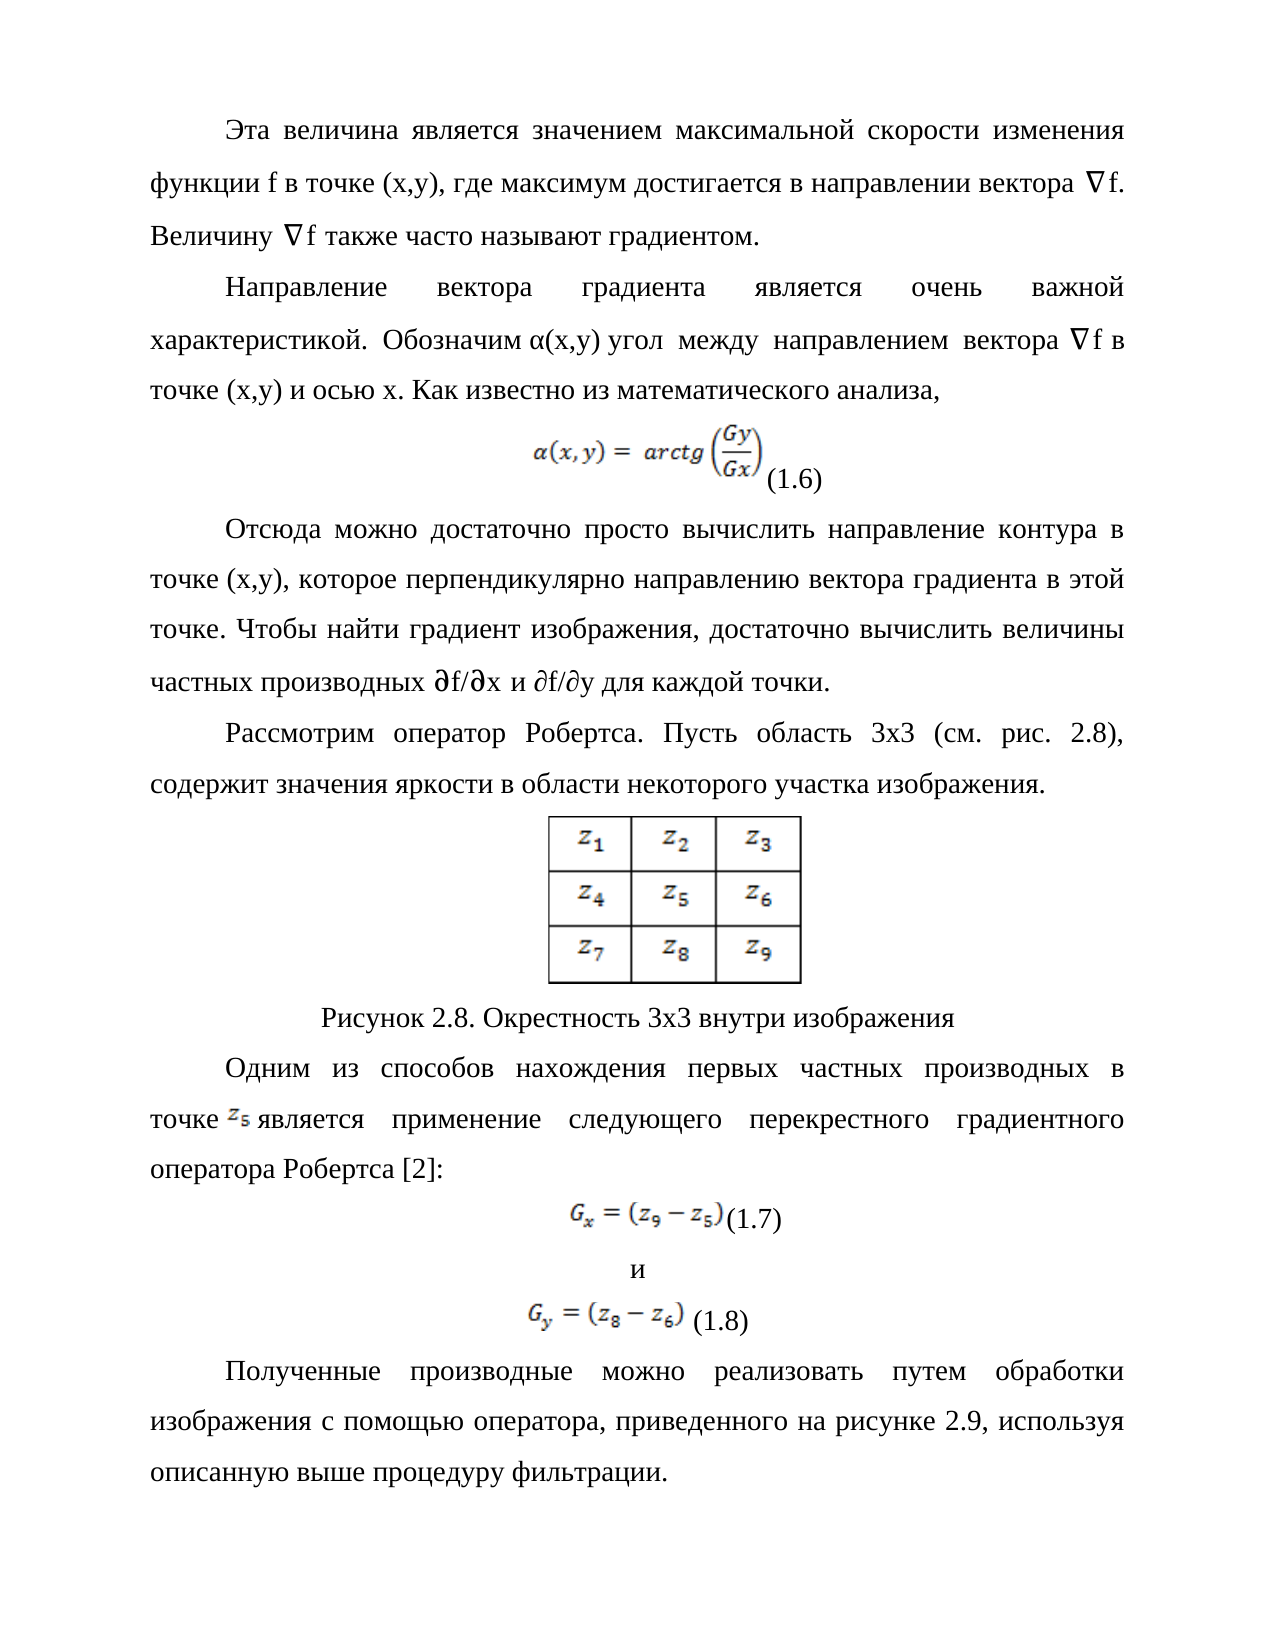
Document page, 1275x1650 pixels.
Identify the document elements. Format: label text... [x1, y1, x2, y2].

text Полученные производные можно реализовать путем обработки изображения с помощью оператора, приведенного на рисунке 2.9, используя описанную выше процедуру фильтрации. [150, 1353, 1125, 1404]
text Полученные производные можно реализовать путем обработки изображения с помощью оператора, приведенного на рисунке 2.9, используя описанную выше процедуру фильтрации. [150, 1437, 1125, 1487]
text Направление вектора градиента является очень важной характеристикой. Обозначим α(x,y) угол между направлением вектора ∇f в точке (x,y) и осью x. Как известно из математического анализа, [150, 269, 1125, 406]
text (1.6) [767, 422, 1125, 494]
picture [568, 1202, 726, 1229]
text Рассмотрим оператор Робертса. Пусть область 3х3 (см. рис. 2.8), содержит значения яркости в области некоторого участка изображения. [150, 716, 1125, 799]
picture [527, 422, 767, 488]
text Рисунок 2.8. Окрестность 3х3 внутри изображения [150, 816, 1125, 1034]
text Эта величина является значением максимальной скорости изменения функции f в точке (x,y), где максимум достигается в направлении вектора ∇f. Величину ∇f также часто называют градиентом. [150, 112, 1125, 251]
picture [226, 1106, 250, 1128]
text Одним из способов нахождения первых частных производных в точке является применение следующего перекрестного градиентного оператора Робертса [2]: [150, 1128, 1125, 1184]
picture [548, 816, 802, 984]
text (1.7) и (1.8) [150, 1201, 1125, 1336]
text Отсюда можно достаточно просто вычислить направление контура в точке (x,y), которое перпендикулярно направлению вектора градиента в этой точке. Чтобы найти градиент изображения, достаточно вычислить величины частных производных ∂f/∂x и ∂f/∂y для каждой точки. [150, 511, 1125, 698]
picture [526, 1302, 686, 1331]
text Одним из способов нахождения первых частных производных в точке является применение следующего перекрестного градиентного оператора Робертса [2]: [150, 1050, 1125, 1106]
